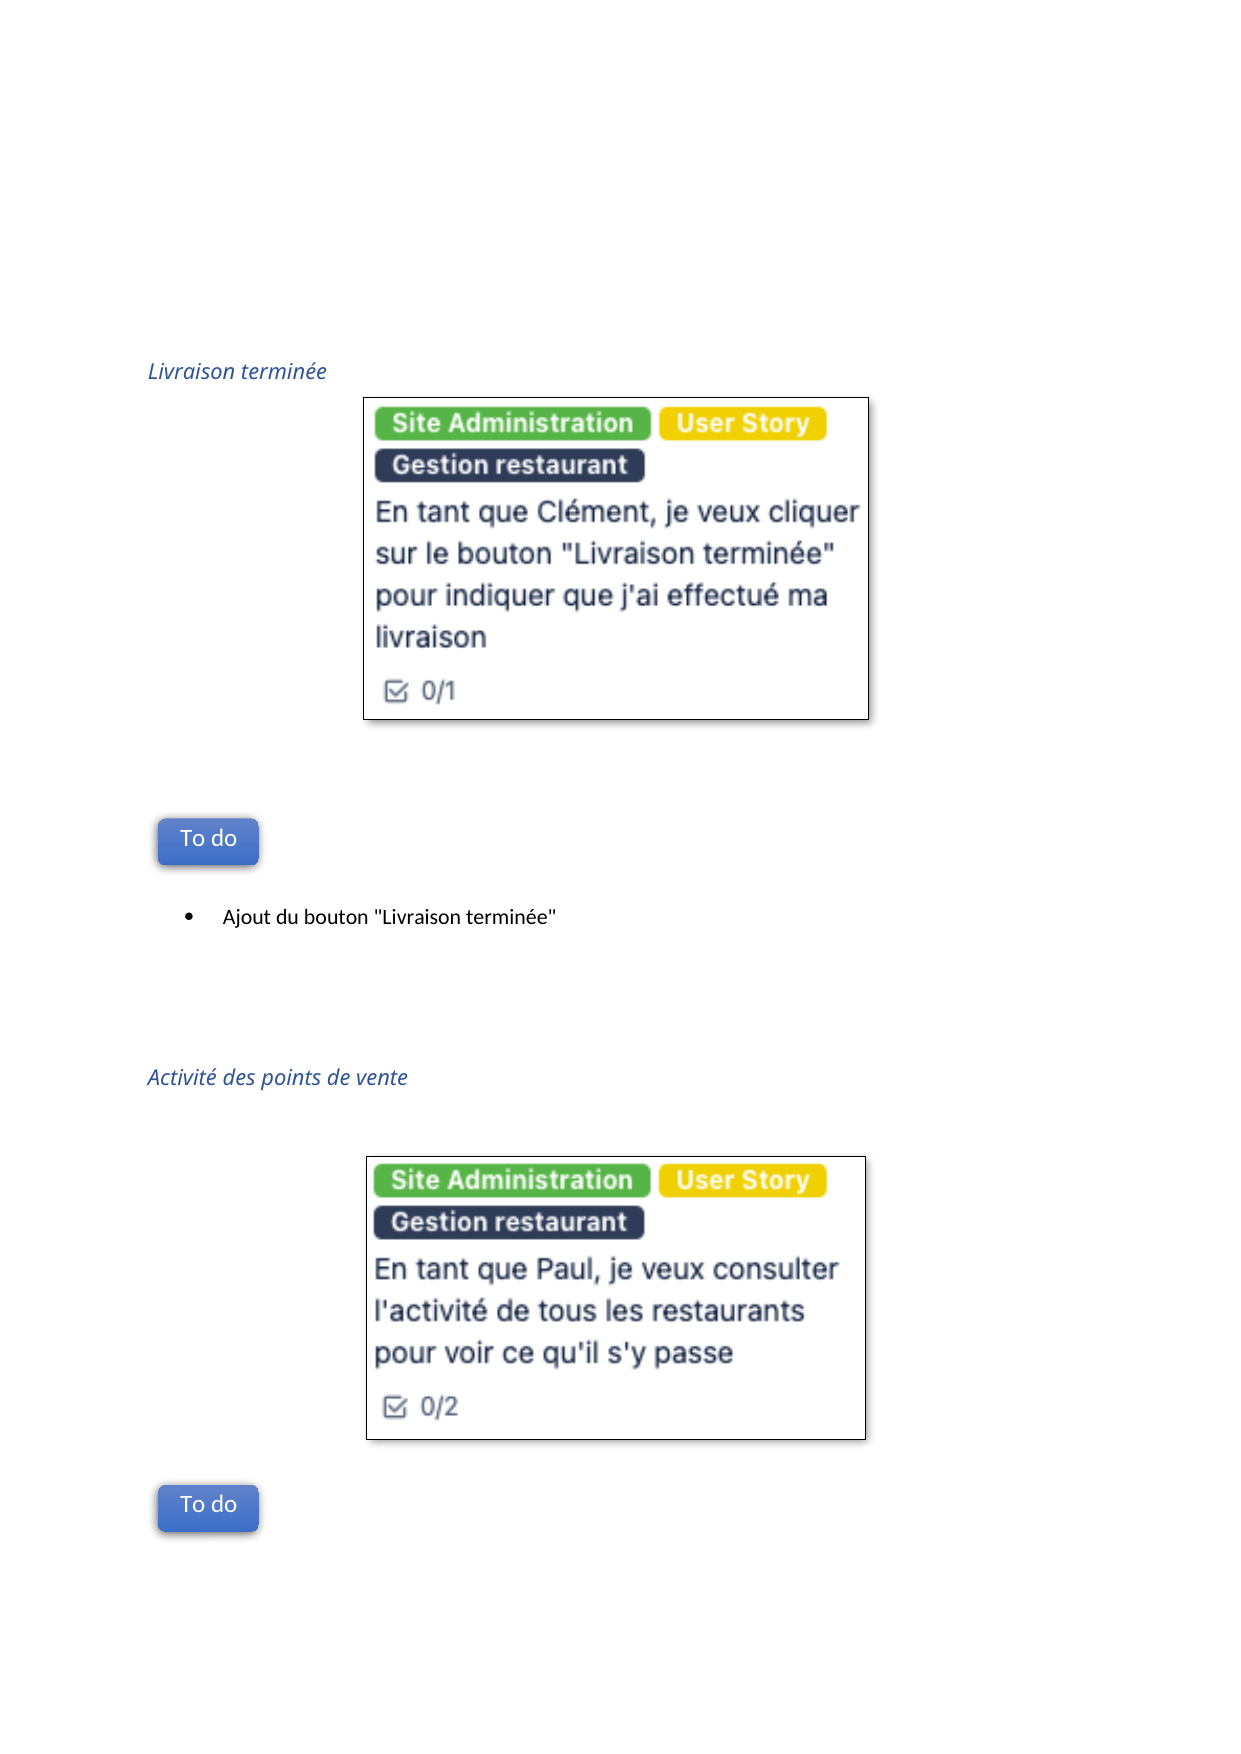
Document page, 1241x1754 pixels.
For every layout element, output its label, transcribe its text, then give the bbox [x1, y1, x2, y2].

picture [364, 398, 868, 719]
subtitle Activité des points de vente [148, 1062, 1093, 1091]
list Ajout du bouton "Livraison terminée" [185, 903, 1093, 930]
subtitle Livraison terminée [148, 356, 1093, 386]
picture [367, 1157, 865, 1439]
